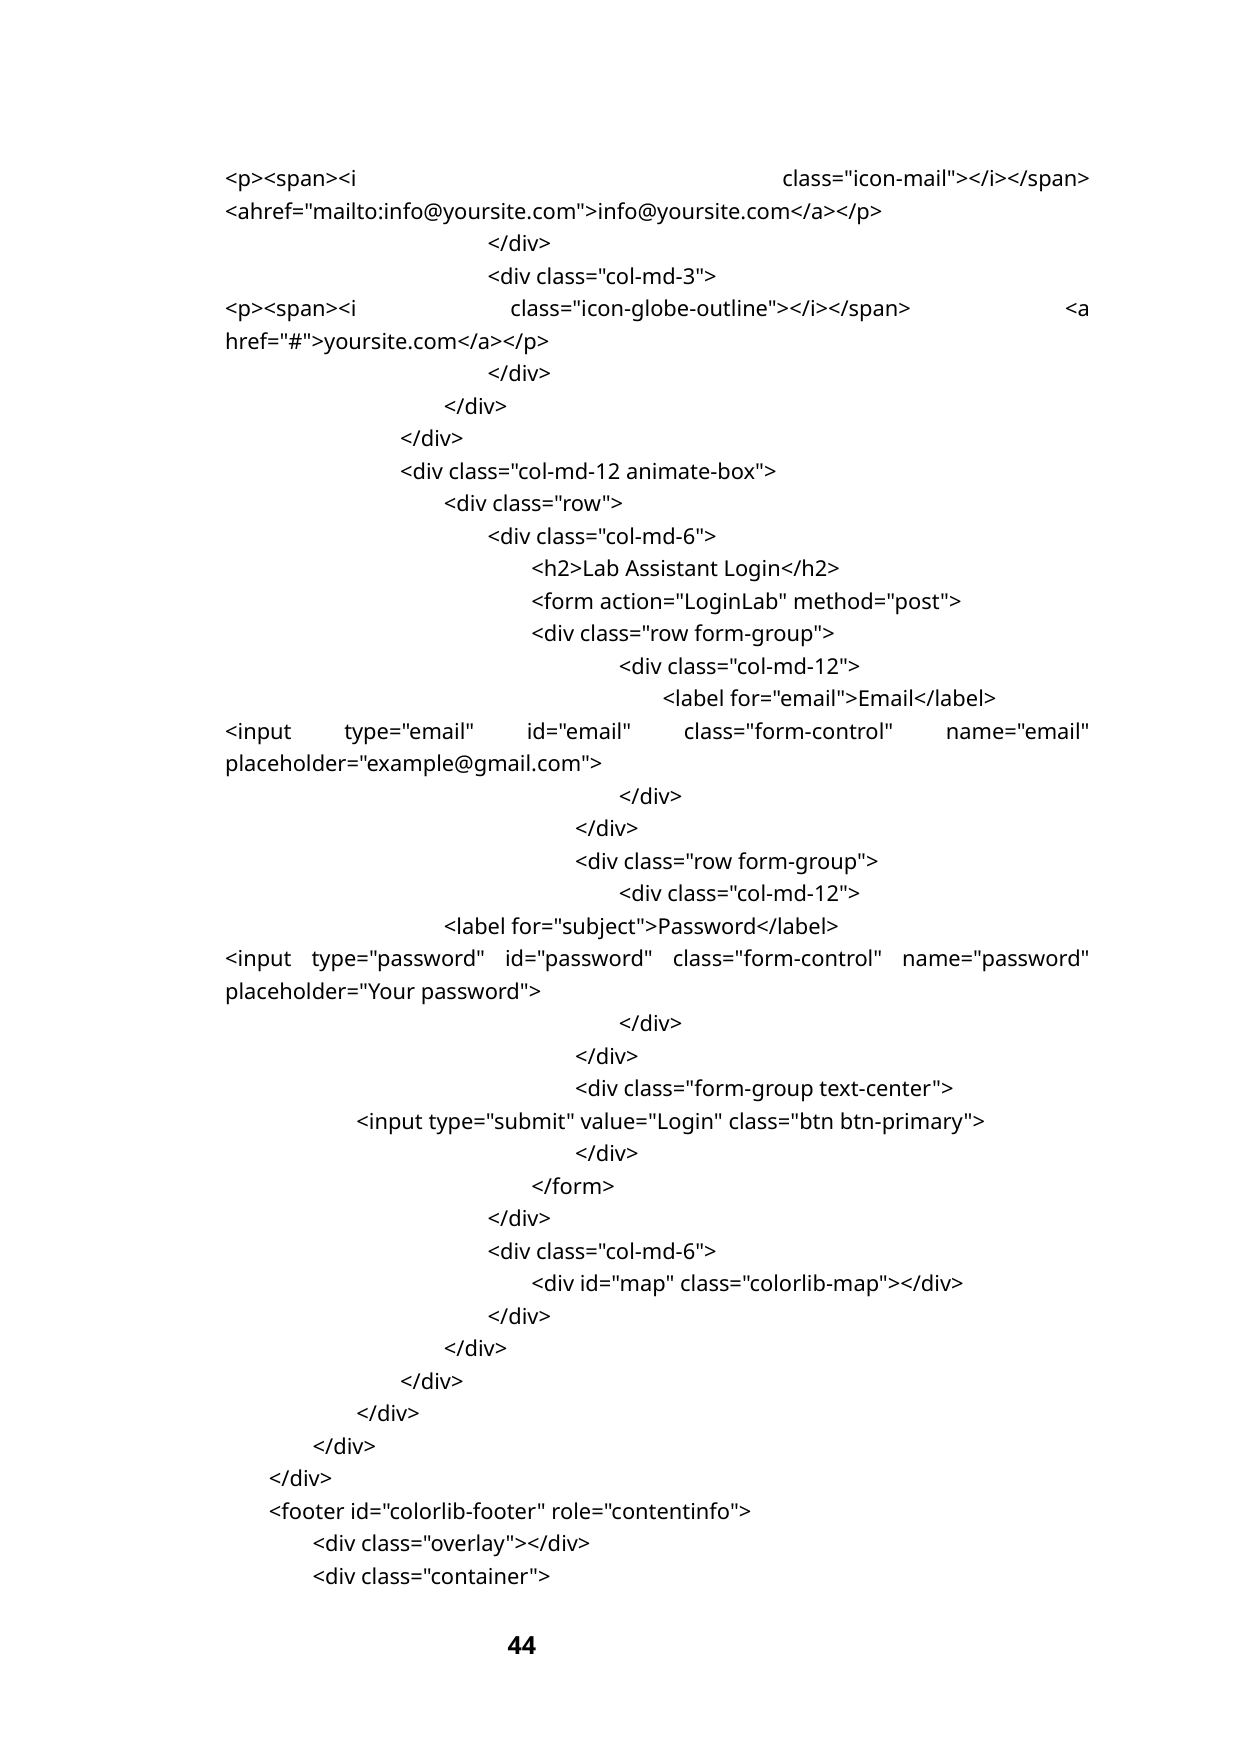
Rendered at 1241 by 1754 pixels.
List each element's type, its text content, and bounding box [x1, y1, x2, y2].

text <div class="row form-group"> [225, 617, 1090, 649]
text <label for="email">Email</label> [225, 682, 1090, 714]
text </div> [225, 1299, 1090, 1332]
text </div> [225, 389, 1090, 422]
text </div> [225, 1429, 1090, 1462]
text </div> [225, 1397, 1090, 1429]
text <div class="form-group text-center"> [225, 1072, 1090, 1104]
text <input type="email" id="email" class="form-control" name="email" placeholder="example@gmail.com"> [225, 714, 1090, 779]
text <div class="col-md-6"> [225, 519, 1090, 552]
text </div> [225, 357, 1090, 389]
text <label for="subject">Password</label> [225, 909, 1090, 942]
text <div class="col-md-12"> [225, 649, 1090, 682]
text <div class="row"> [225, 487, 1090, 519]
text </div> [225, 779, 1090, 812]
text </form> [225, 1169, 1090, 1202]
text </div> [225, 422, 1090, 454]
text <p><span><i class="icon-mail"></i></span> <ahref="mailto:info@yoursite.com">info@yoursite.com</a></p> [225, 162, 1090, 227]
text <h2>Lab Assistant Login</h2> [225, 552, 1090, 584]
text <p><span><i class="icon-globe-outline"></i></span> <a href="#">yoursite.com</a></p> [225, 292, 1090, 357]
text </div> [225, 1007, 1090, 1039]
text </div> [225, 1039, 1090, 1072]
text <div id="map" class="colorlib-map"></div> [225, 1267, 1090, 1299]
text <form action="LoginLab" method="post"> [225, 584, 1090, 617]
text </div> [225, 227, 1090, 259]
text </div> [225, 1364, 1090, 1397]
text </div> [225, 1332, 1090, 1364]
text <input type="password" id="password" class="form-control" name="password" placeholder="Your password"> [225, 942, 1090, 1007]
text <footer id="colorlib-footer" role="contentinfo"> [225, 1494, 1090, 1527]
text <div class="col-md-12 animate-box"> [225, 454, 1090, 487]
text </div> [225, 812, 1090, 844]
text </div> [225, 1202, 1090, 1234]
text </div> [225, 1137, 1090, 1169]
text <div class="col-md-3"> [225, 259, 1090, 292]
text <div class="col-md-12"> [225, 877, 1090, 909]
text <input type="submit" value="Login" class="btn btn-primary"> [225, 1104, 1090, 1137]
text <div class="container"> [225, 1559, 1090, 1592]
text <div class="row form-group"> [225, 844, 1090, 877]
text </div> [225, 1462, 1090, 1494]
text <div class="overlay"></div> [225, 1527, 1090, 1559]
text <div class="col-md-6"> [225, 1234, 1090, 1267]
